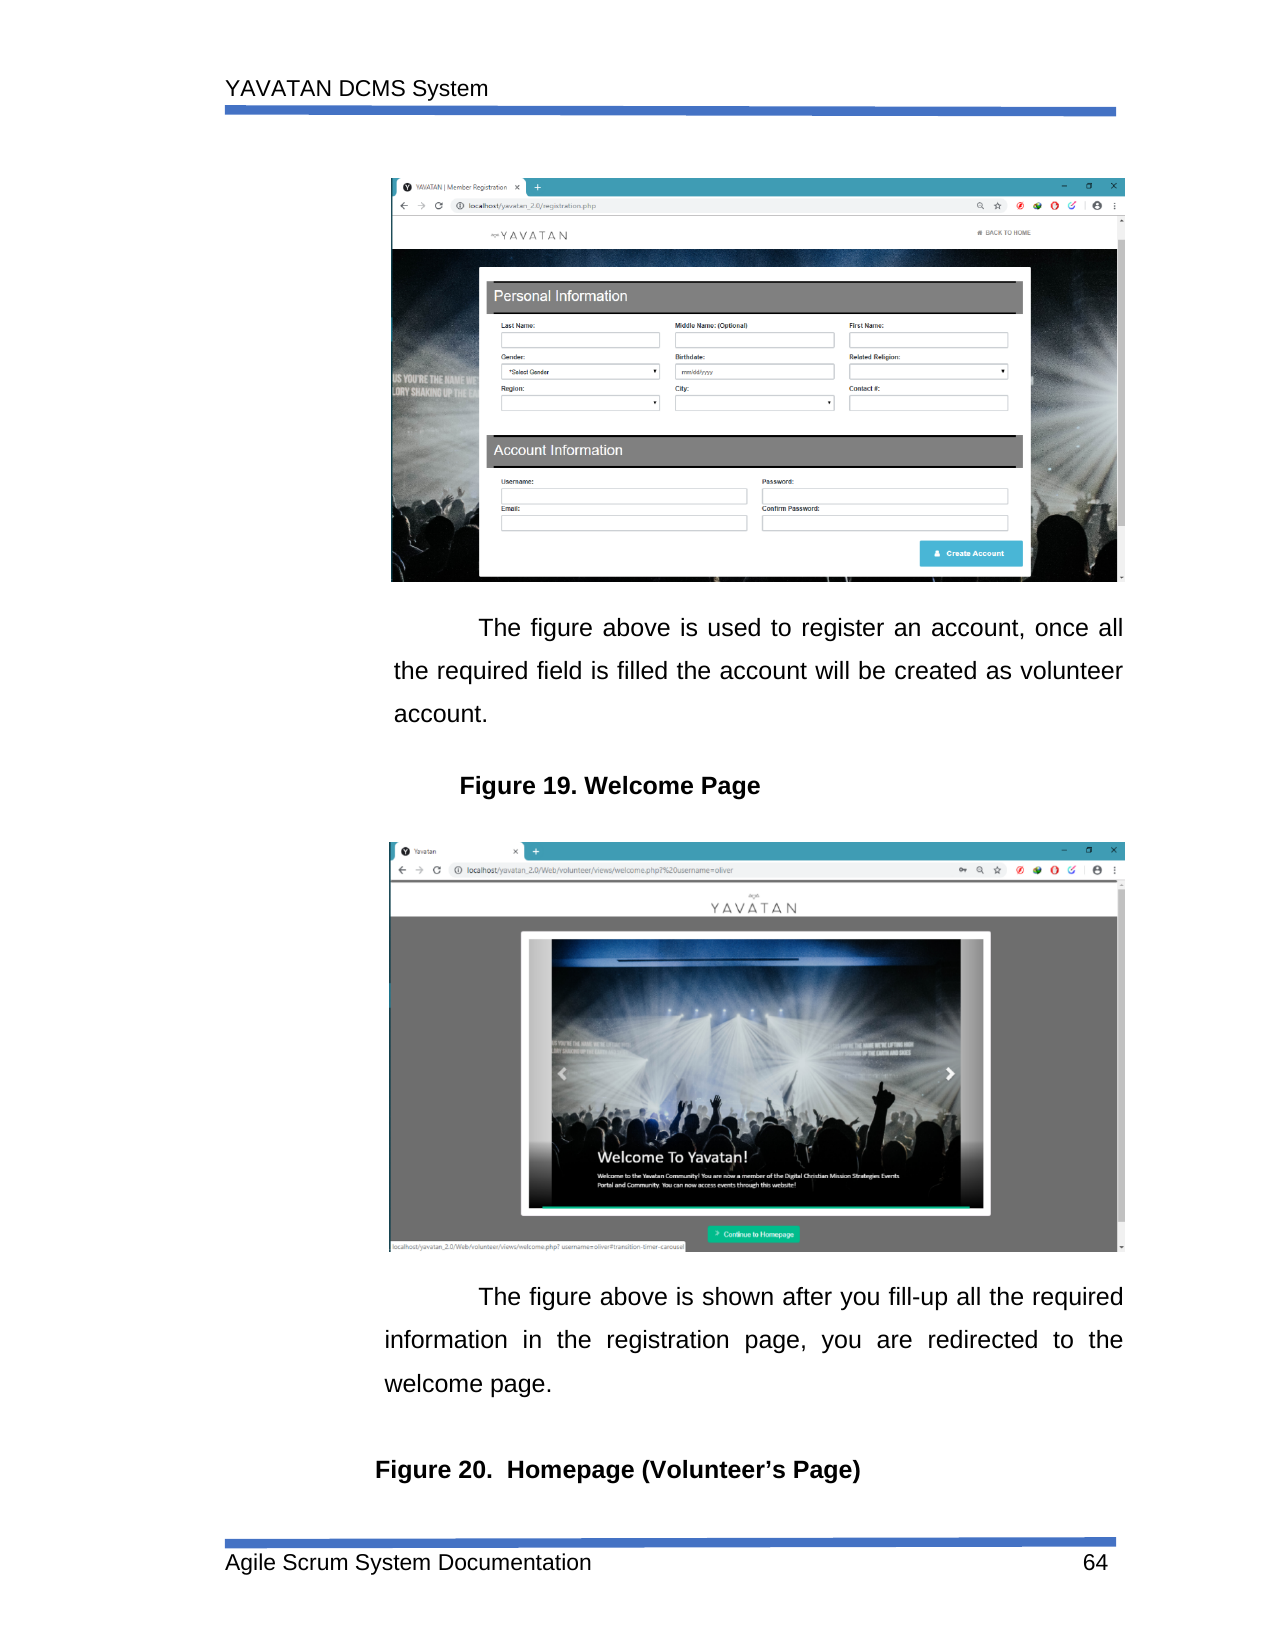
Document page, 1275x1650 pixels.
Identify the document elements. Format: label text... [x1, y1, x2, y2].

text The figure above is used to register an account, once all the required field is filled the account will be created as volunteer account. [394, 613, 1125, 728]
picture [389, 842, 1125, 1252]
text Figure 19. Welcome Page [300, 771, 1125, 799]
picture [391, 178, 1125, 582]
text Figure 20. Homepage (Volunteer’s Page) [300, 1455, 1125, 1483]
text The figure above is shown after you fill-up all the required information in the registration page, you are redirected to the welcome page. [384, 1282, 1125, 1397]
